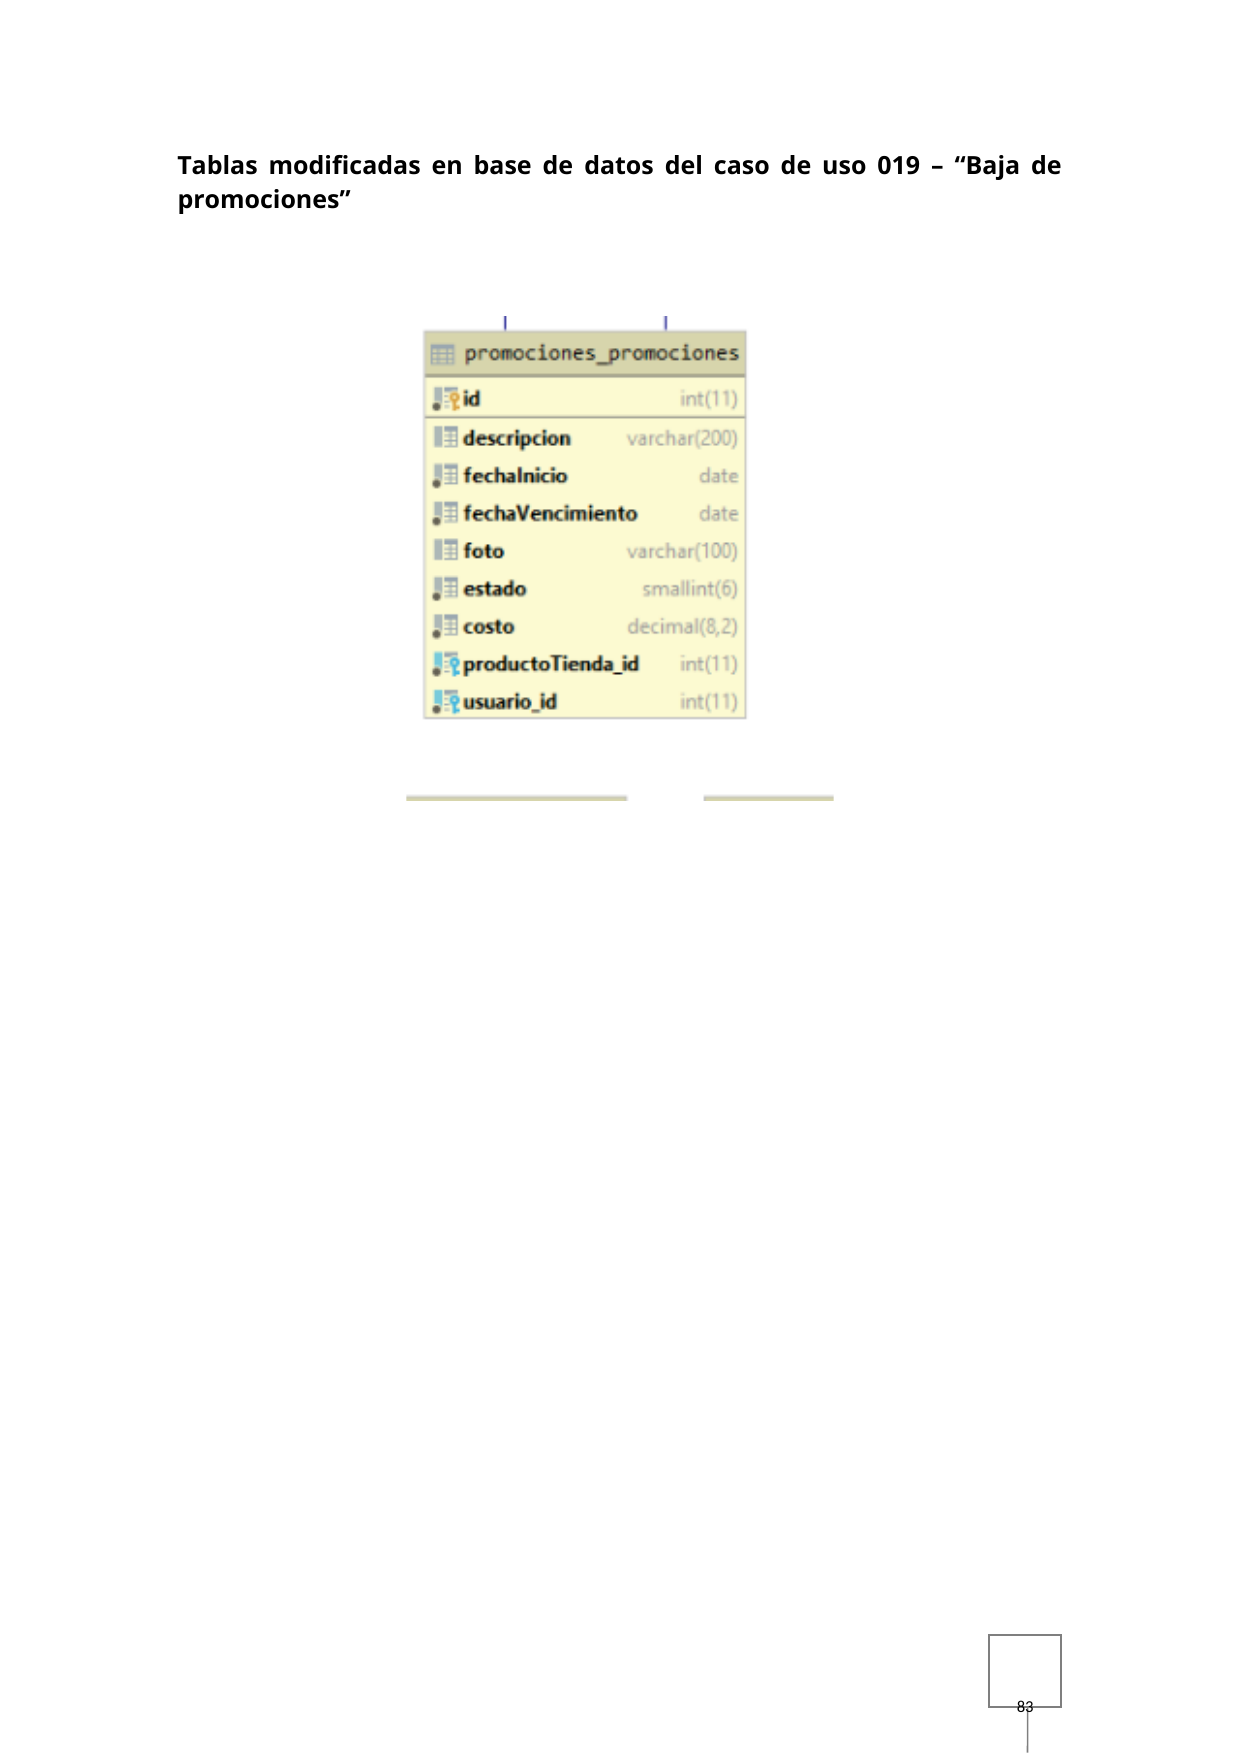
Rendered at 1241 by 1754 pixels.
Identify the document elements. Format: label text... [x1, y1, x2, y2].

text Tablas modificadas en base de datos del caso de uso 019 – “Baja de promociones” [177, 148, 1063, 216]
picture [406, 316, 834, 801]
